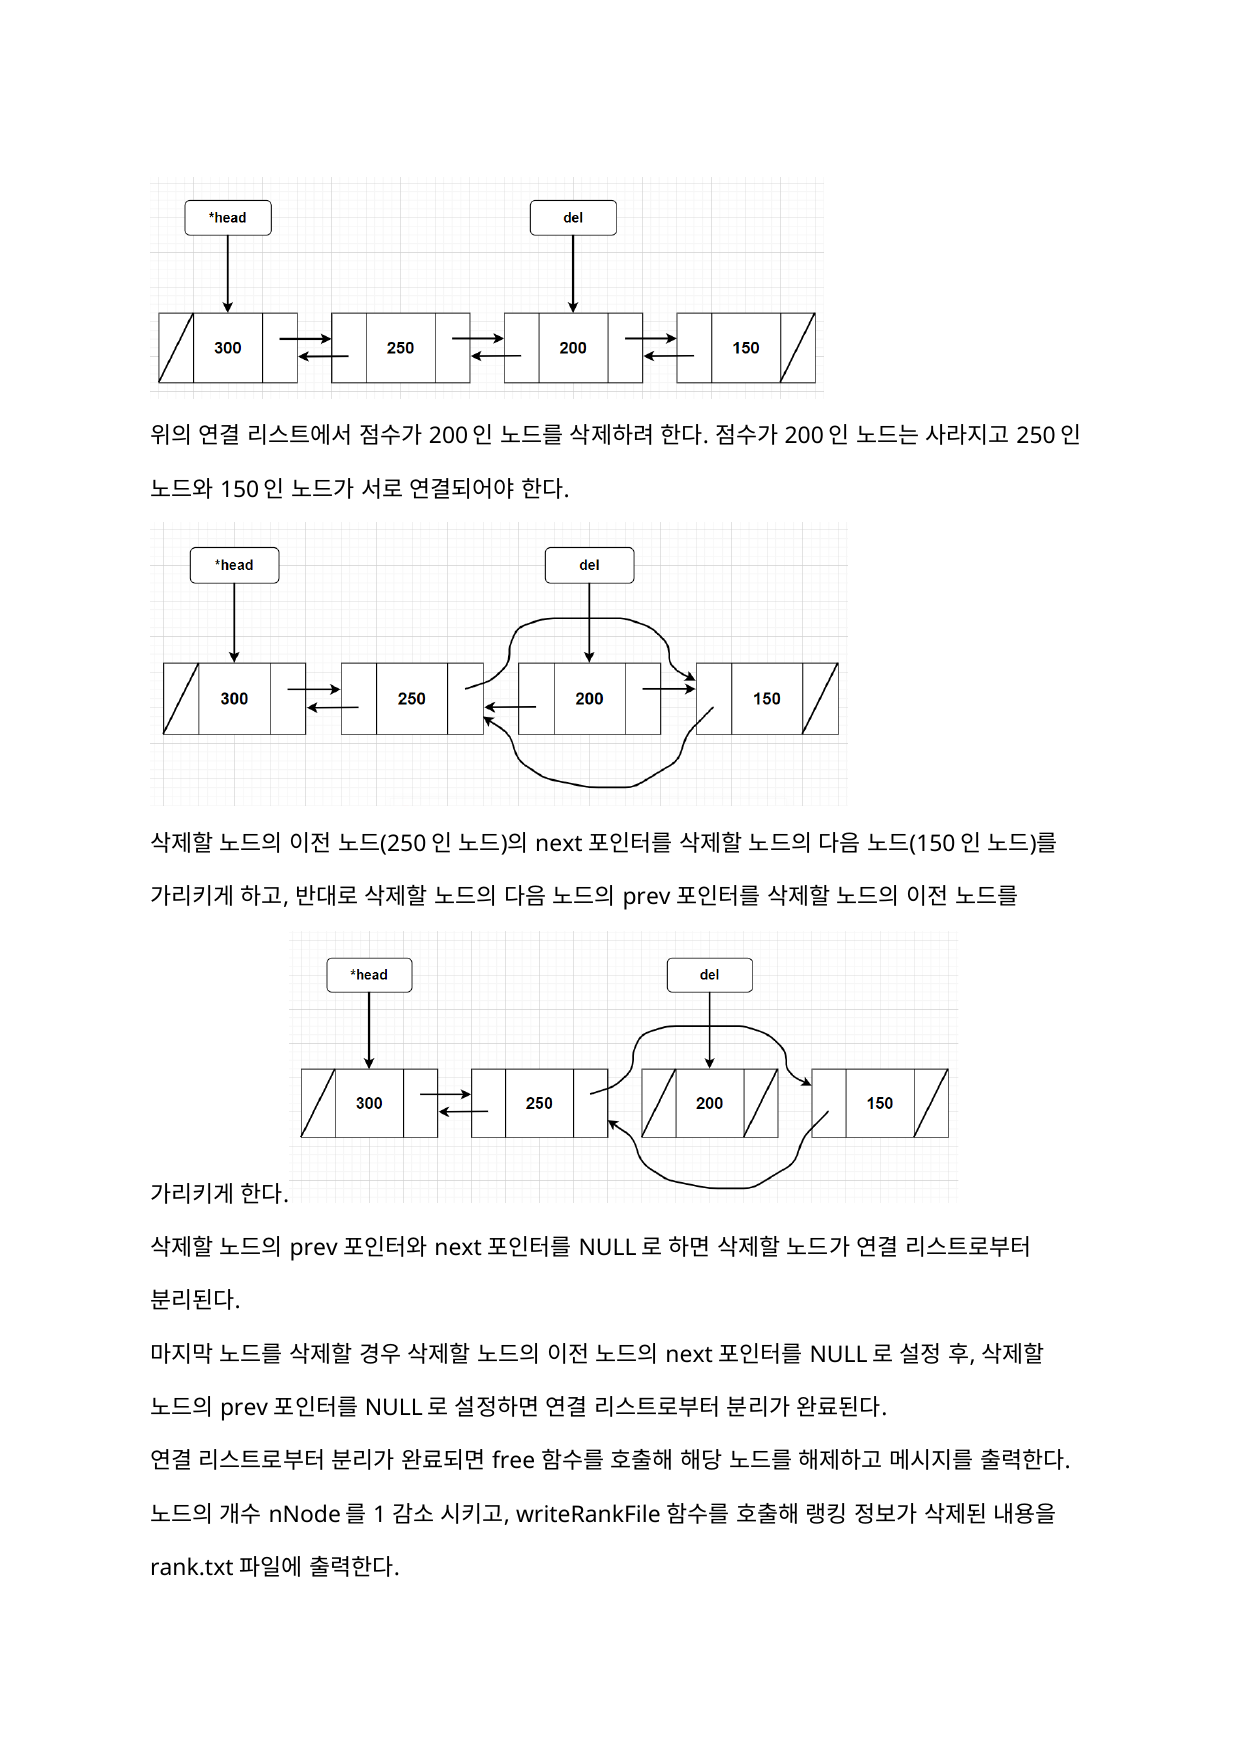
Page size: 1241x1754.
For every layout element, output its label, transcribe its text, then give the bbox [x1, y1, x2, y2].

picture [150, 177, 824, 399]
picture [150, 522, 848, 806]
text 삭제할 노드의 prev 포인터와 next 포인터를 NULL로 하면 삭제할 노드가 연결 리스트로부터 분리된다. [150, 1229, 1090, 1316]
text 마지막 노드를 삭제할 경우 삭제할 노드의 이전 노드의 next 포인터를 NULL로 설정 후, 삭제할 노드의 prev 포인터를 NULL로 설정하면 연결 리스트로부터 분리가 완료된다. [150, 1336, 1090, 1422]
picture [289, 931, 959, 1203]
text 연결 리스트로부터 분리가 완료되면 free 함수를 호출해 해당 노드를 해제하고 메시지를 출력한다. 노드의 개수 nNode를 1 감소 시키고, writeRankFile 함수를 호출해 랭킹 정보가 삭제된 내용을 rank.txt 파일에 출력한다. [150, 1442, 1090, 1582]
